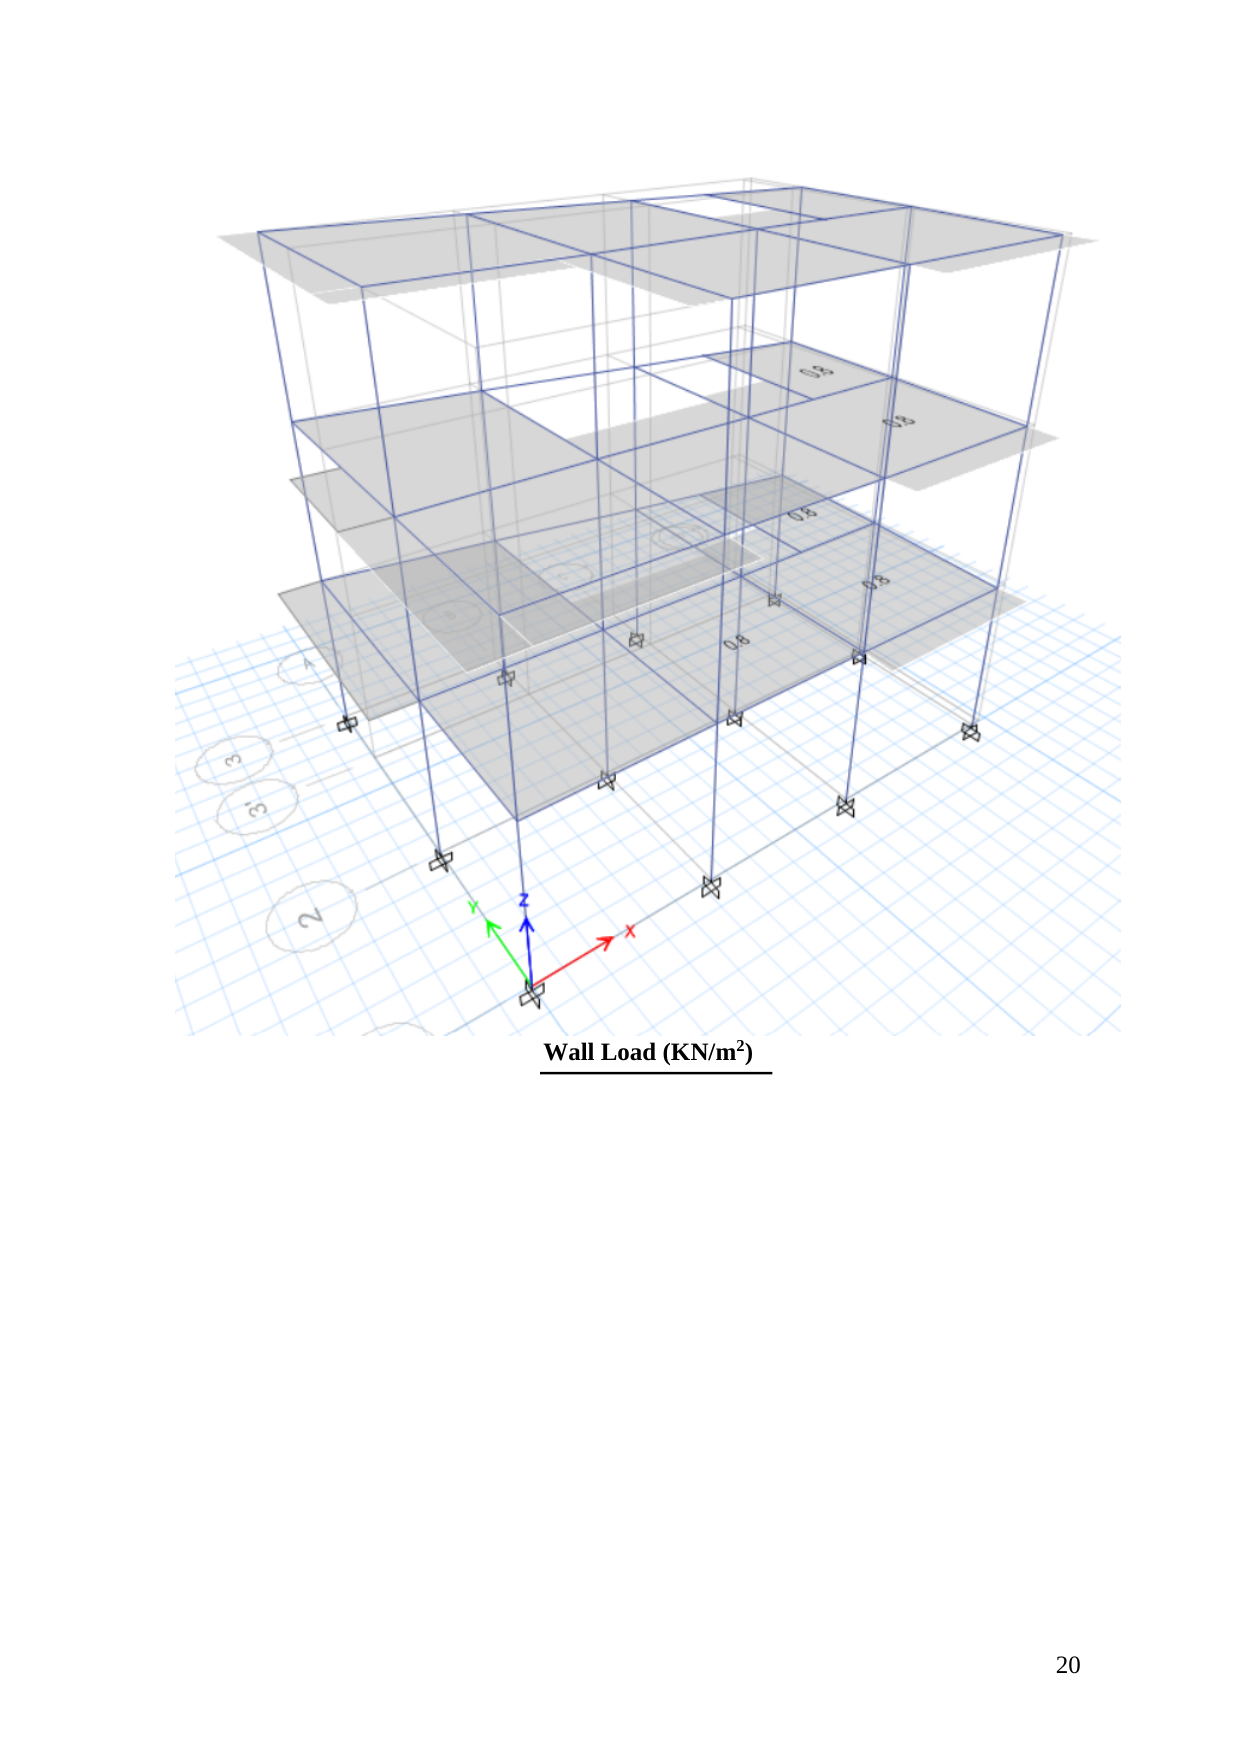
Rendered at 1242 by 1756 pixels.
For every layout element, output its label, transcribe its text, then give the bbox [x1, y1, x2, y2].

text Wall Load (KN/m2) [175, 1036, 1121, 1066]
picture [175, 150, 1121, 1036]
